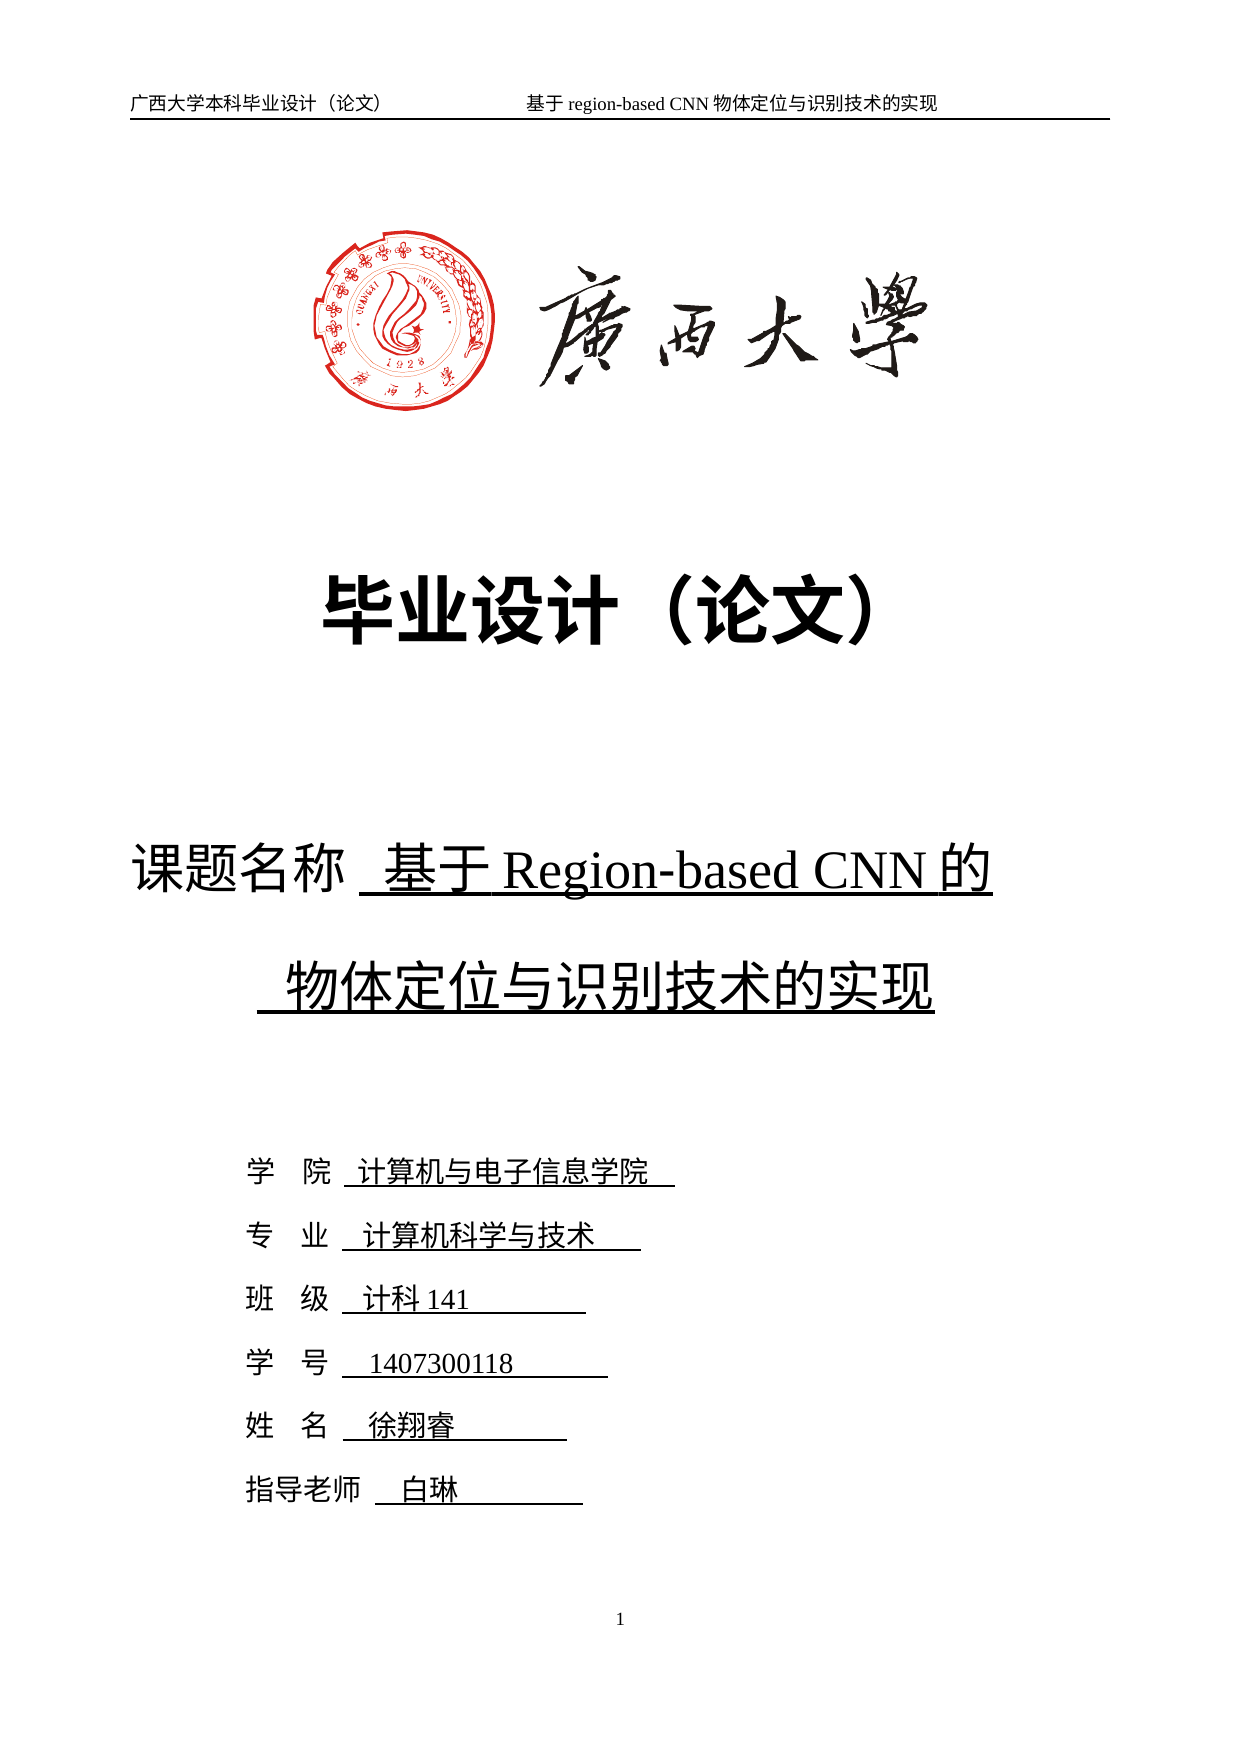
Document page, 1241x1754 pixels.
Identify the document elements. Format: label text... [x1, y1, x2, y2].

text 课题名称 基于Region-based CNN的 [130, 825, 1110, 904]
text 学 院 计算机与电子信息学院 [130, 1149, 1110, 1191]
text 物体定位与识别技术的实现 [130, 943, 1110, 1022]
text 专 业 计算机科学与技术 [130, 1212, 1110, 1255]
text 班 级 计科141 [130, 1276, 1110, 1318]
text 指导老师 白琳 [130, 1466, 1110, 1508]
text 姓 名 徐翔睿 [130, 1403, 1110, 1445]
text 学 号 1407300118 [130, 1339, 1110, 1382]
text 毕业设计（论文） [130, 559, 1110, 661]
